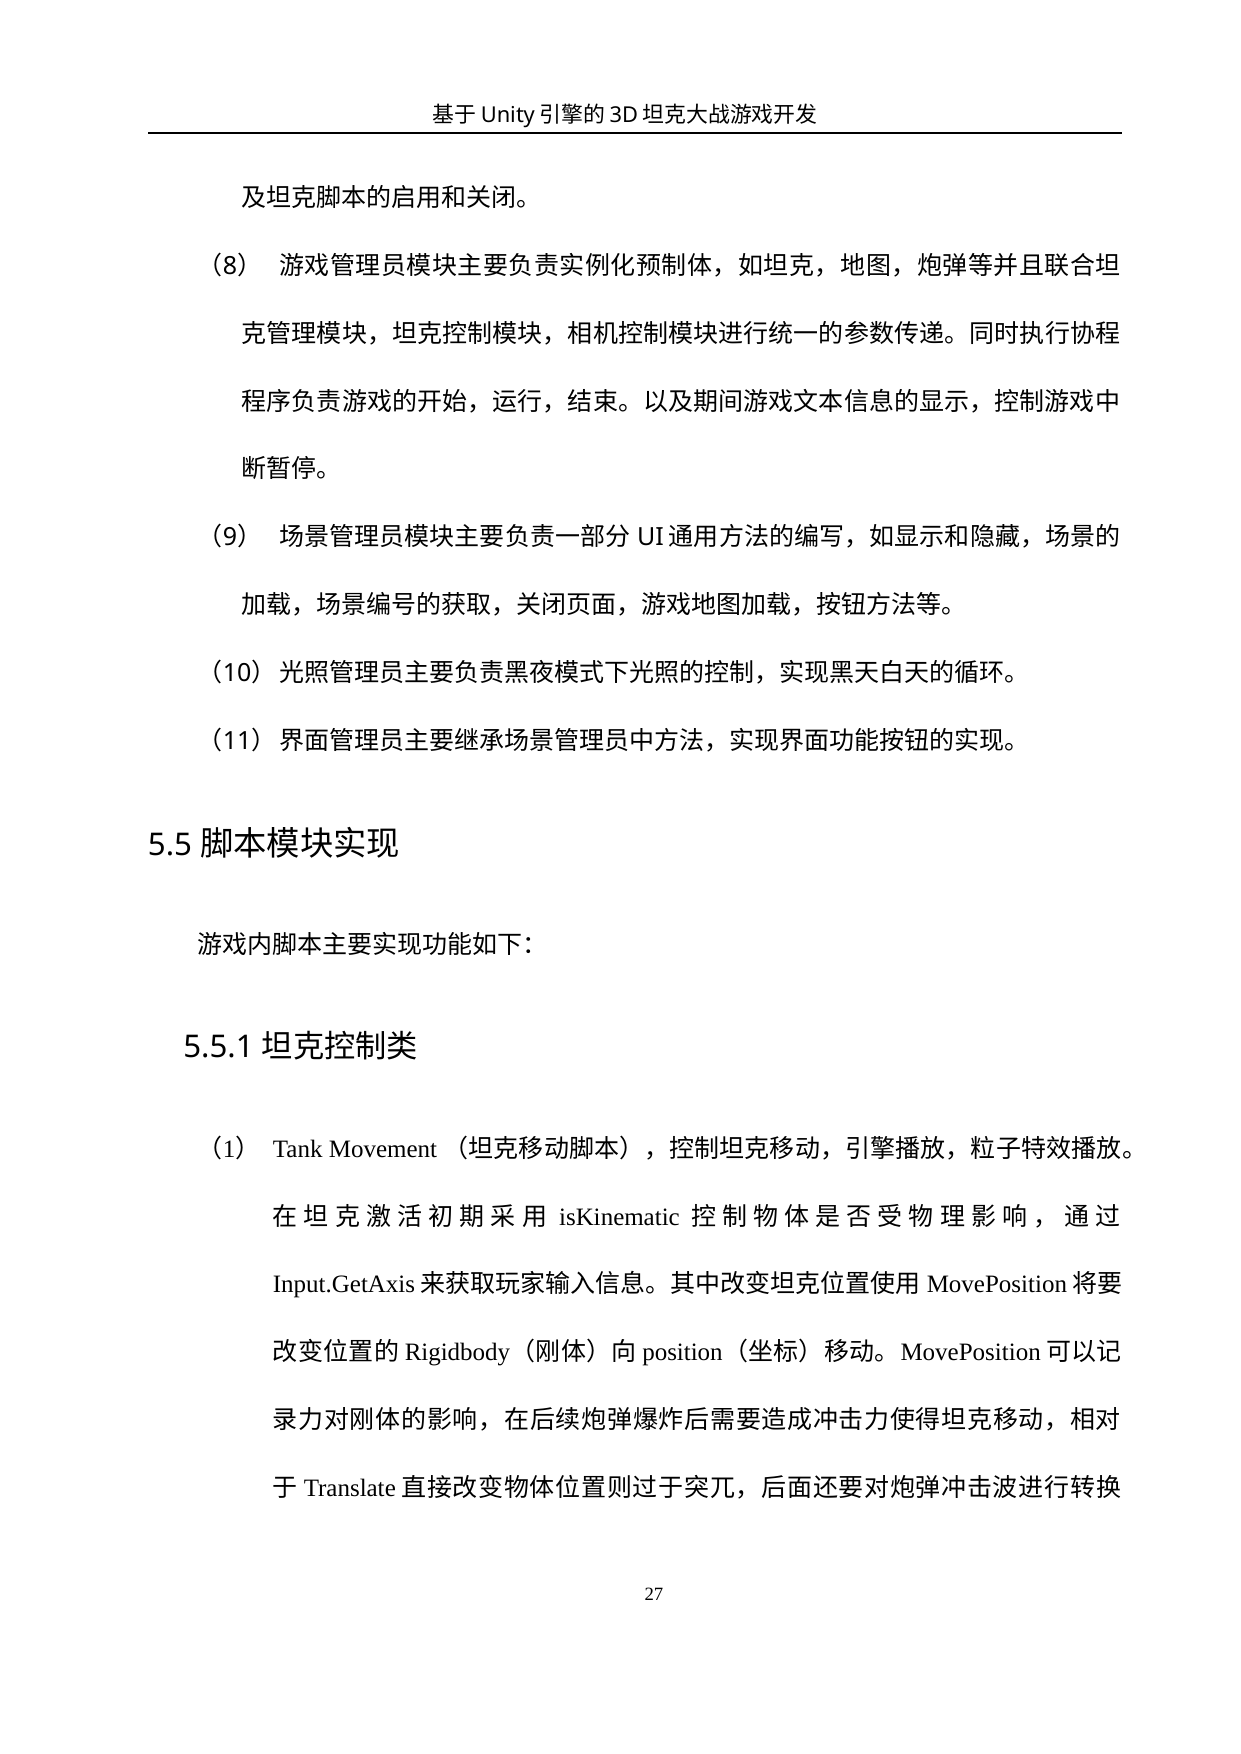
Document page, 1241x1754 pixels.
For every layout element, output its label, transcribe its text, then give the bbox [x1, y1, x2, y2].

list 光照管理员主要负责黑夜模式下光照的控制，实现黑天白天的循环。 [198, 637, 1122, 705]
subtitle 坦克控制类 [183, 1010, 1122, 1078]
list 界面管理员主要继承场景管理员中方法，实现界面功能按钮的实现。 [198, 705, 1122, 773]
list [198, 1112, 1122, 1520]
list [198, 161, 1122, 229]
list 场景管理员模块主要负责一部分UI通用方法的编写，如显示和隐藏，场景的加载，场景编号的获取，关闭页面，游戏地图加载，按钮方法等。 [198, 501, 1122, 637]
subtitle 脚本模块实现 [148, 807, 1122, 874]
text 游戏内脚本主要实现功能如下： [148, 908, 1122, 976]
list 游戏管理员模块主要负责实例化预制体，如坦克，地图，炮弹等并且联合坦克管理模块，坦克控制模块，相机控制模块进行统一的参数传递。同时执行协程程序负责游戏的开始，运行，结束。以及期间游戏文本信息的显示，控制游戏中断暂停。 [198, 229, 1122, 501]
